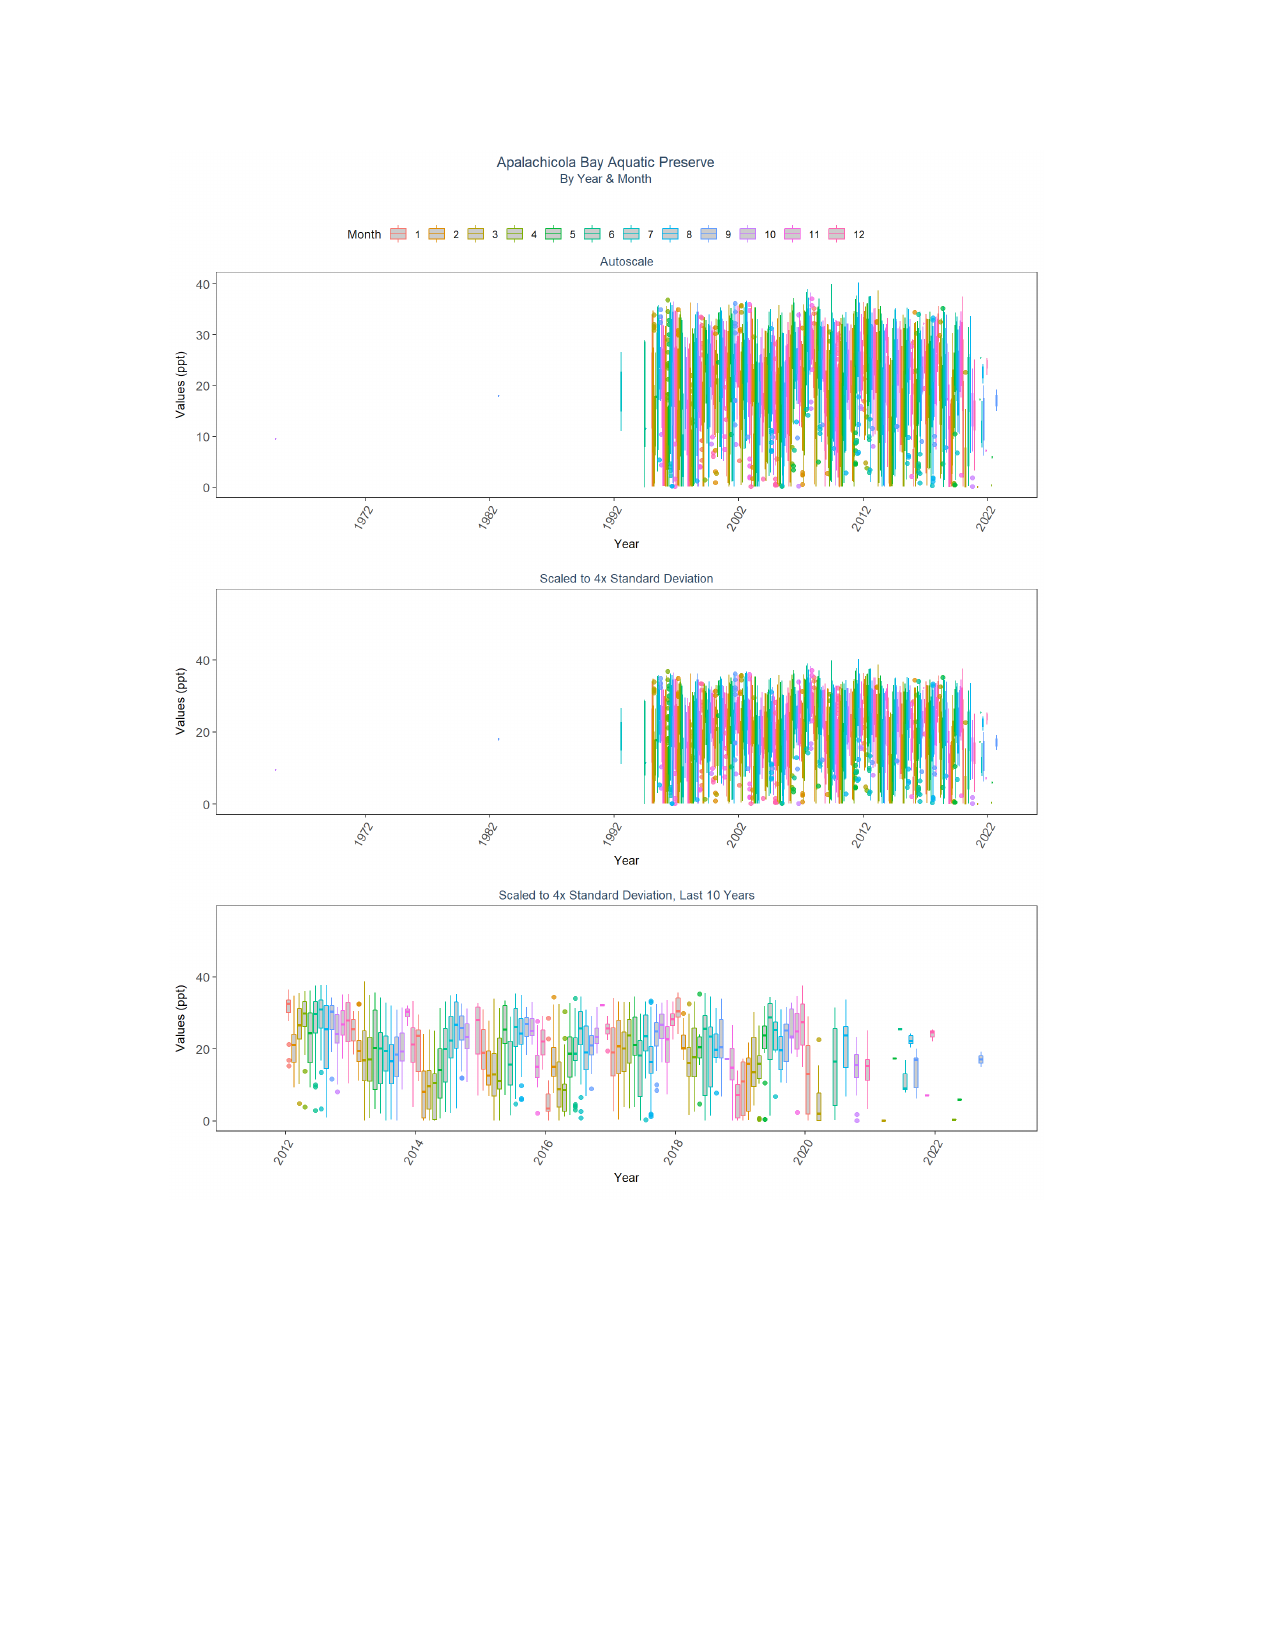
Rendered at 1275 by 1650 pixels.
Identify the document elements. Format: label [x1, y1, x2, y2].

picture [168, 150, 1044, 1200]
